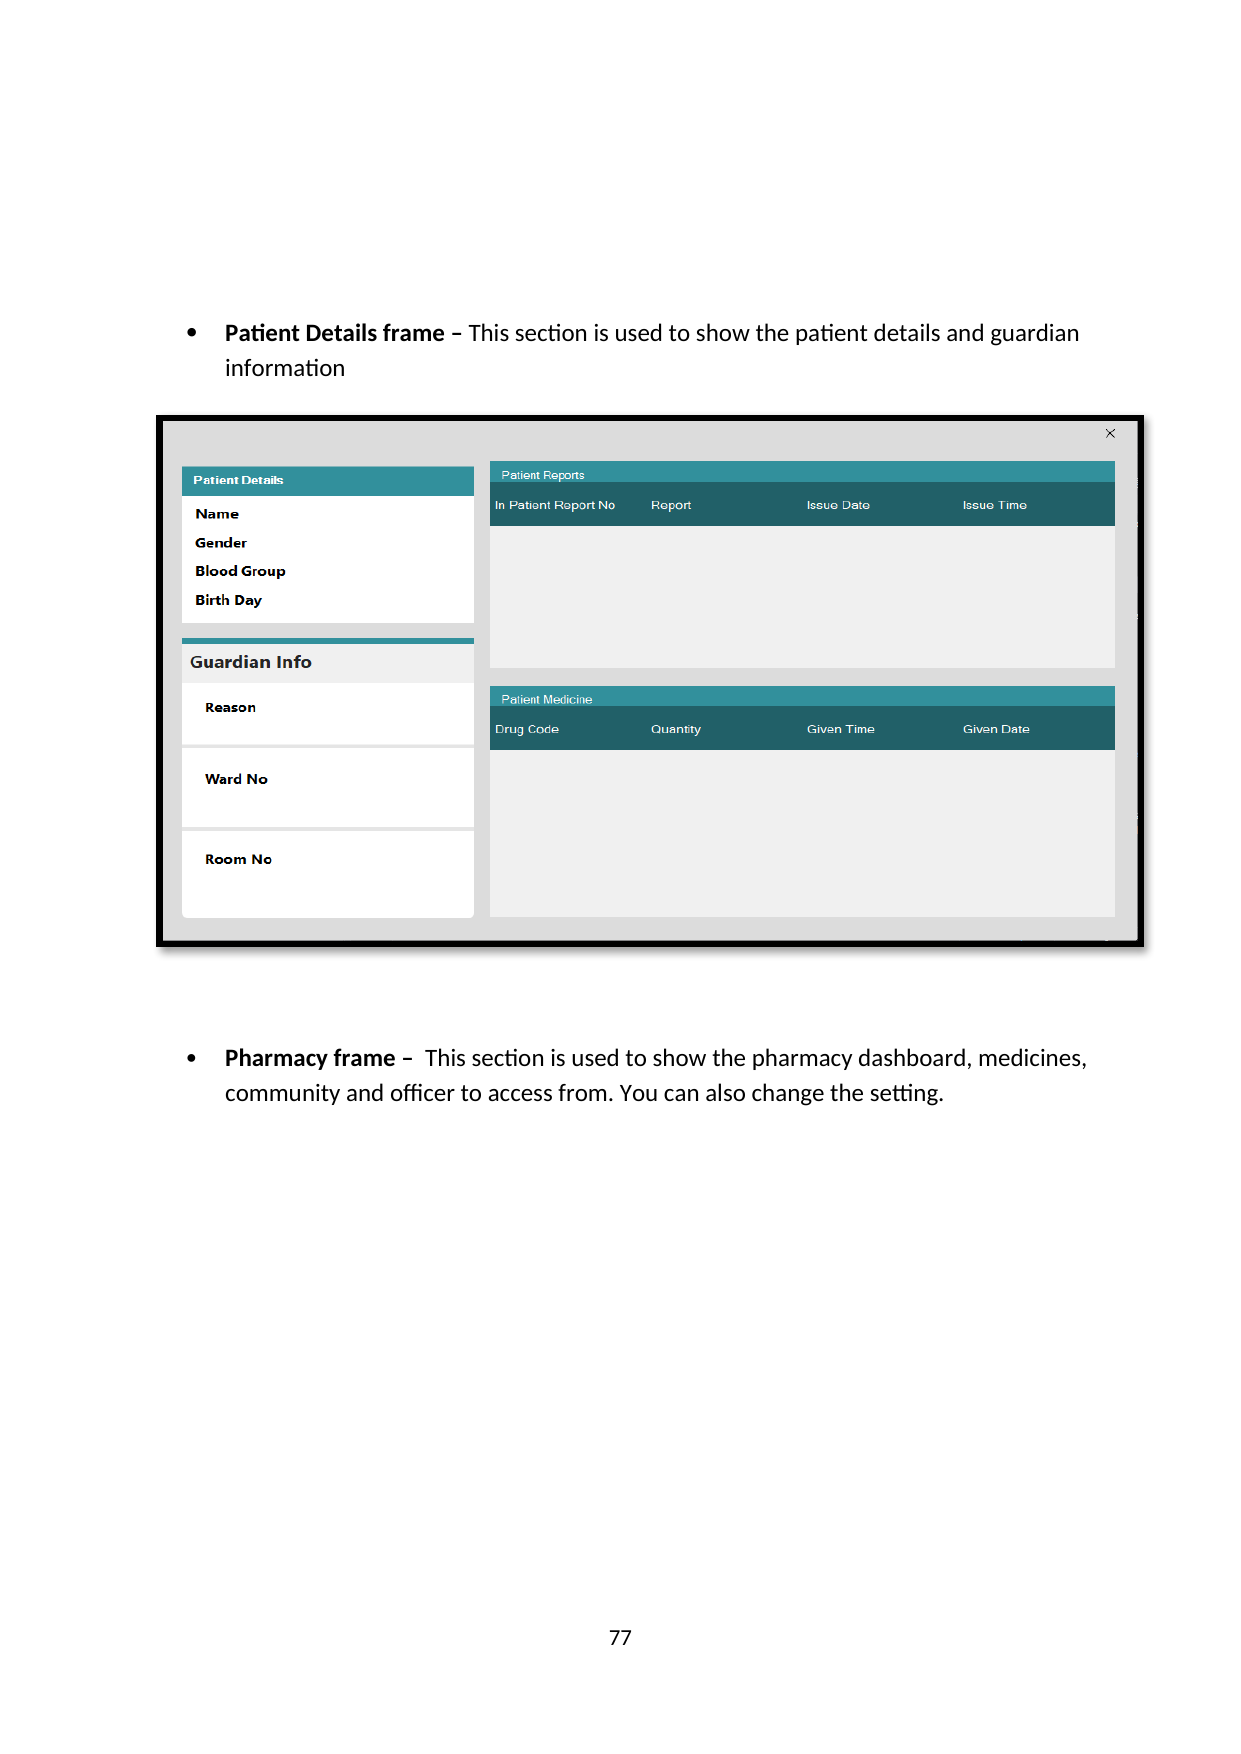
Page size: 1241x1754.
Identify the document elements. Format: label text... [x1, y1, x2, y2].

list Patient Details frame – This section is used to show the patient details and guardian information [187, 317, 1090, 383]
picture [163, 421, 1138, 941]
list Pharmacy frame – This section is used to show the pharmacy dashboard, medicines, community and officer to access from. You can also change the setting. [187, 1042, 1090, 1108]
